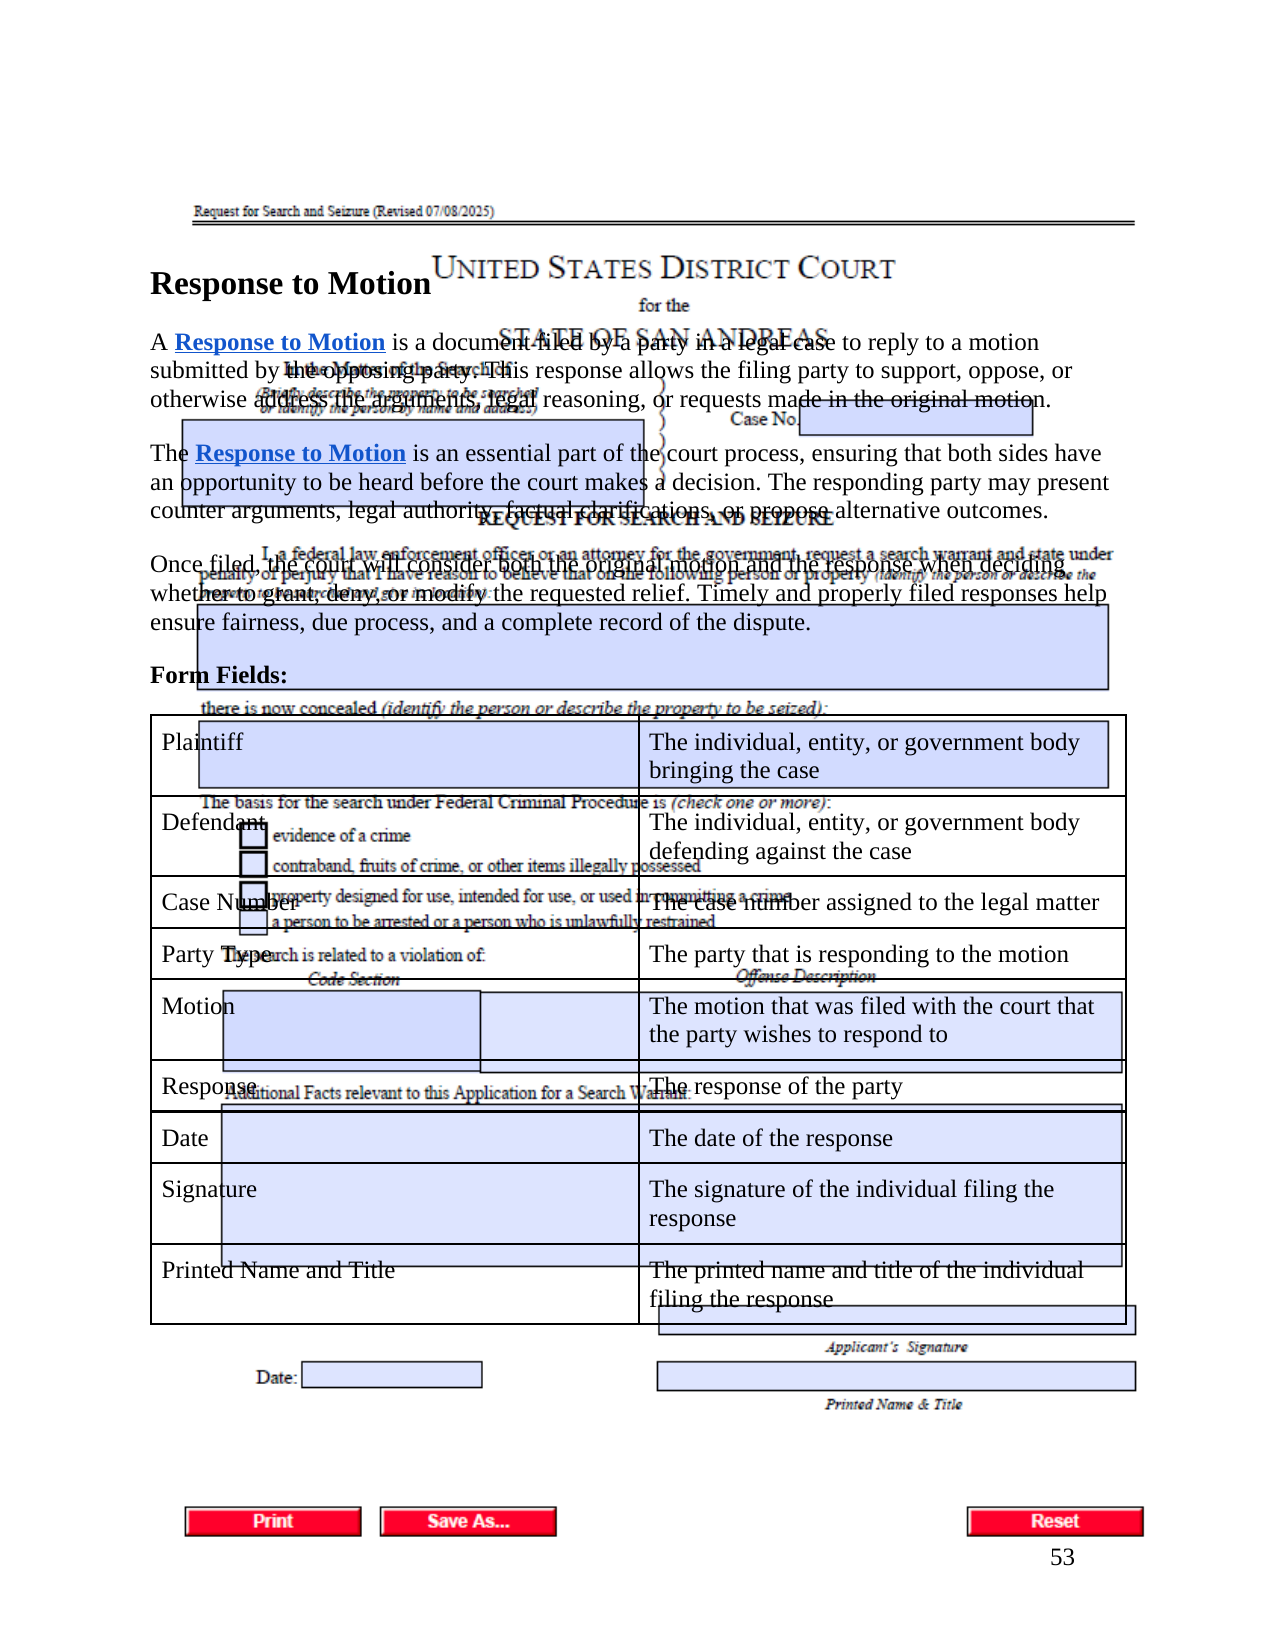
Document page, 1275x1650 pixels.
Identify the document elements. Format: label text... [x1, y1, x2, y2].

text A Response to Motion is a document filed by a party in a legal case to reply to a motion submitted by the opposing party. This response allows the filing party to support, oppose, or otherwise address the arguments, legal reasoning, or requests made in the original motion. [150, 327, 1125, 413]
text Form Fields: [150, 660, 1125, 689]
table_cell Response [152, 1061, 638, 1110]
table_cell The party that is responding to the motion [640, 929, 1125, 978]
table_cell The case number assigned to the legal matter [640, 877, 1125, 927]
table_header Plaintiff [152, 716, 638, 794]
table_cell The date of the response [640, 1113, 1125, 1162]
table_cell Date [152, 1113, 638, 1162]
table_cell The signature of the individual filing the response [640, 1164, 1125, 1242]
table_cell The individual, entity, or government body defending against the case [640, 797, 1125, 875]
table_cell Party Type [152, 929, 638, 978]
table_header The individual, entity, or government body bringing the case [640, 716, 1125, 794]
table_cell The printed name and title of the individual filing the response [640, 1245, 1125, 1323]
text The Response to Motion is an essential part of the court process, ensuring that both sides have an opportunity to be heard before the court makes a decision. The responding party may present counter arguments, legal authority, factual clarifications, or propose alternative outcomes. [150, 438, 1125, 524]
table_cell Signature [152, 1164, 638, 1242]
picture [135, 168, 1188, 1543]
table_cell Case Number [152, 877, 638, 927]
table_cell Motion [152, 980, 638, 1059]
subtitle Response to Motion [150, 263, 1125, 302]
table_cell The motion that was filed with the court that the party wishes to respond to [640, 980, 1125, 1059]
table_cell The response of the party [640, 1061, 1125, 1110]
table_cell Defendant [152, 797, 638, 875]
text Once filed, the court will consider both the original motion and the response when deciding whether to grant, deny, or modify the requested relief. Timely and properly filed responses help ensure fairness, due process, and a complete record of the dispute. [150, 549, 1125, 635]
table_cell Printed Name and Title [152, 1245, 638, 1323]
